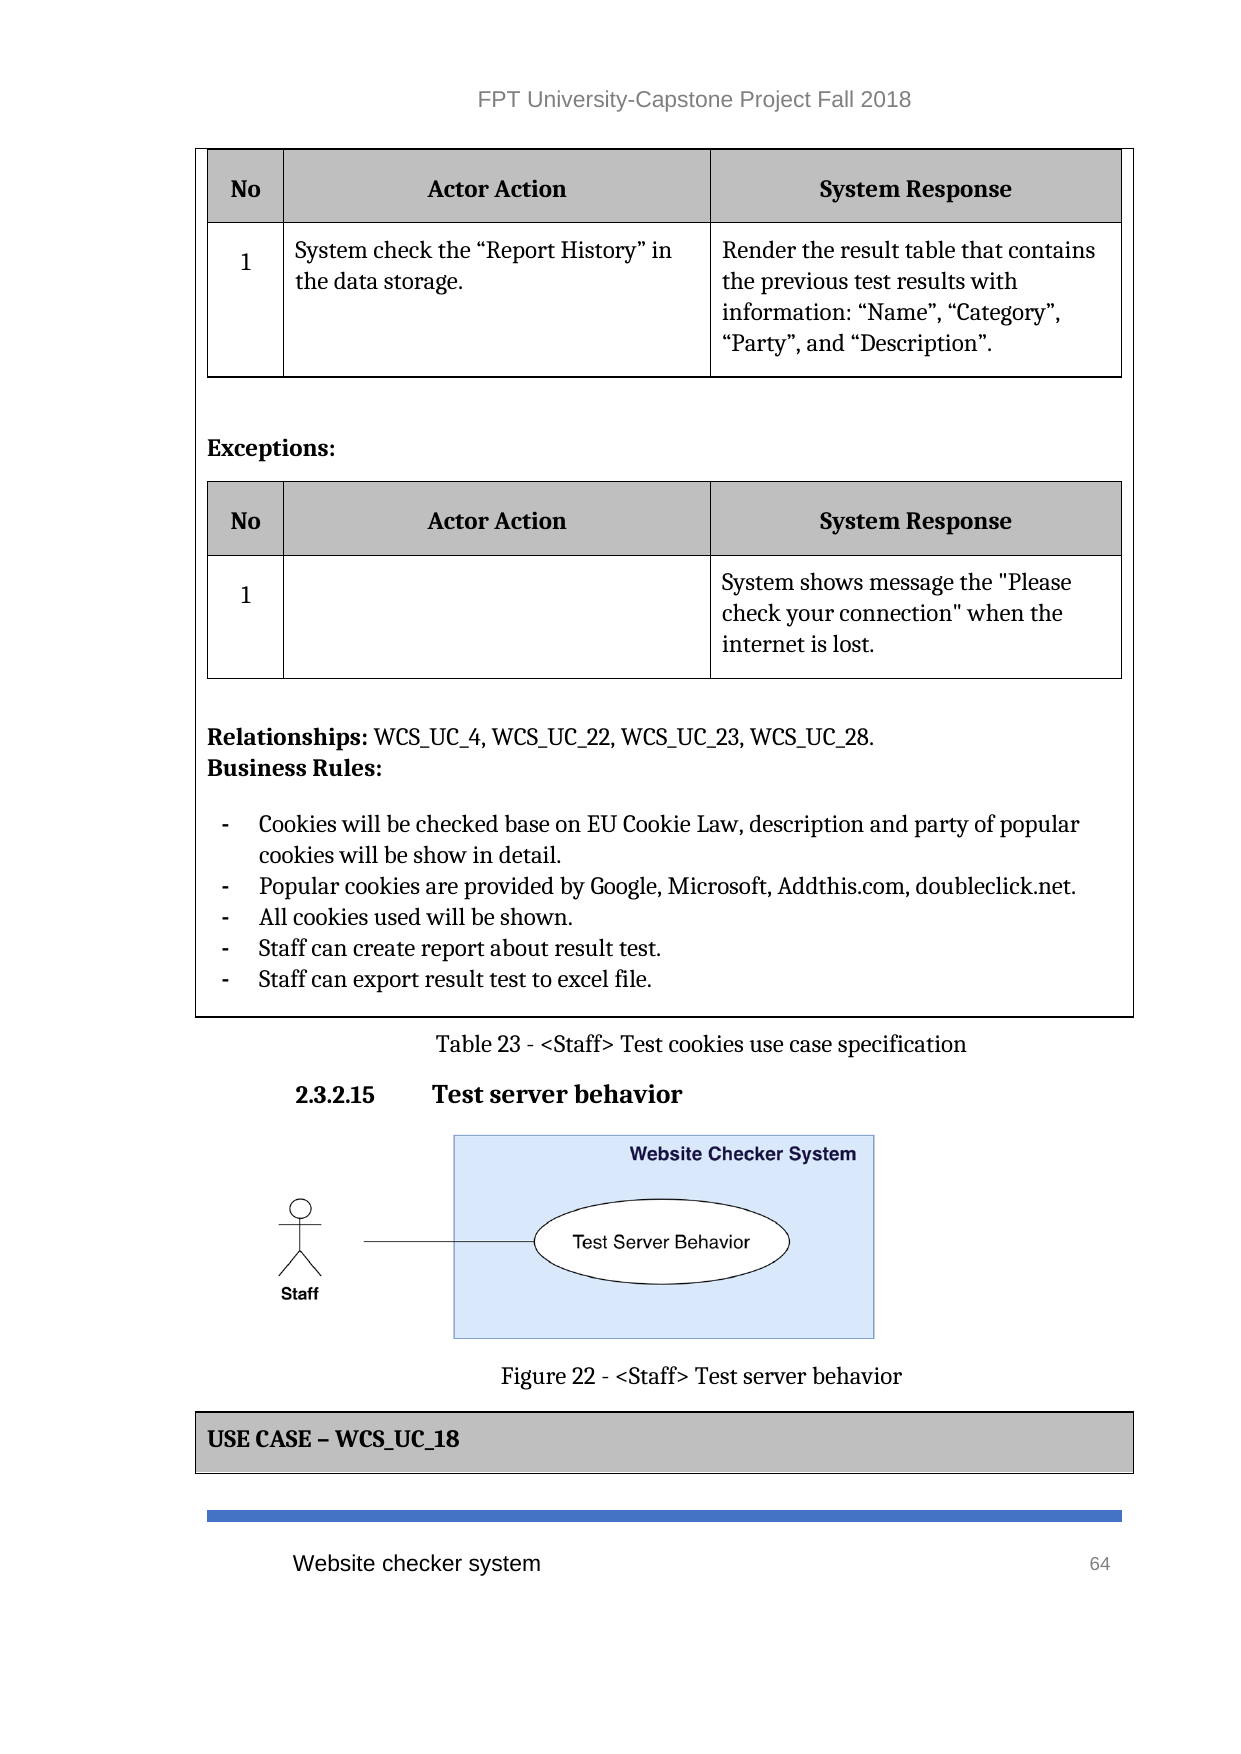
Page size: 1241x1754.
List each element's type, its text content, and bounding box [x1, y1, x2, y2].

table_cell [196, 149, 1133, 1016]
text Table 23 - <Staff> Test cookies use case specification [207, 1030, 1122, 1059]
list Test server behavior [295, 1079, 1122, 1111]
table_header USE CASE – WCS_UC_18 [196, 1413, 1133, 1472]
picture [275, 1129, 881, 1343]
text Figure 22 - <Staff> Test server behavior [207, 1362, 1122, 1391]
